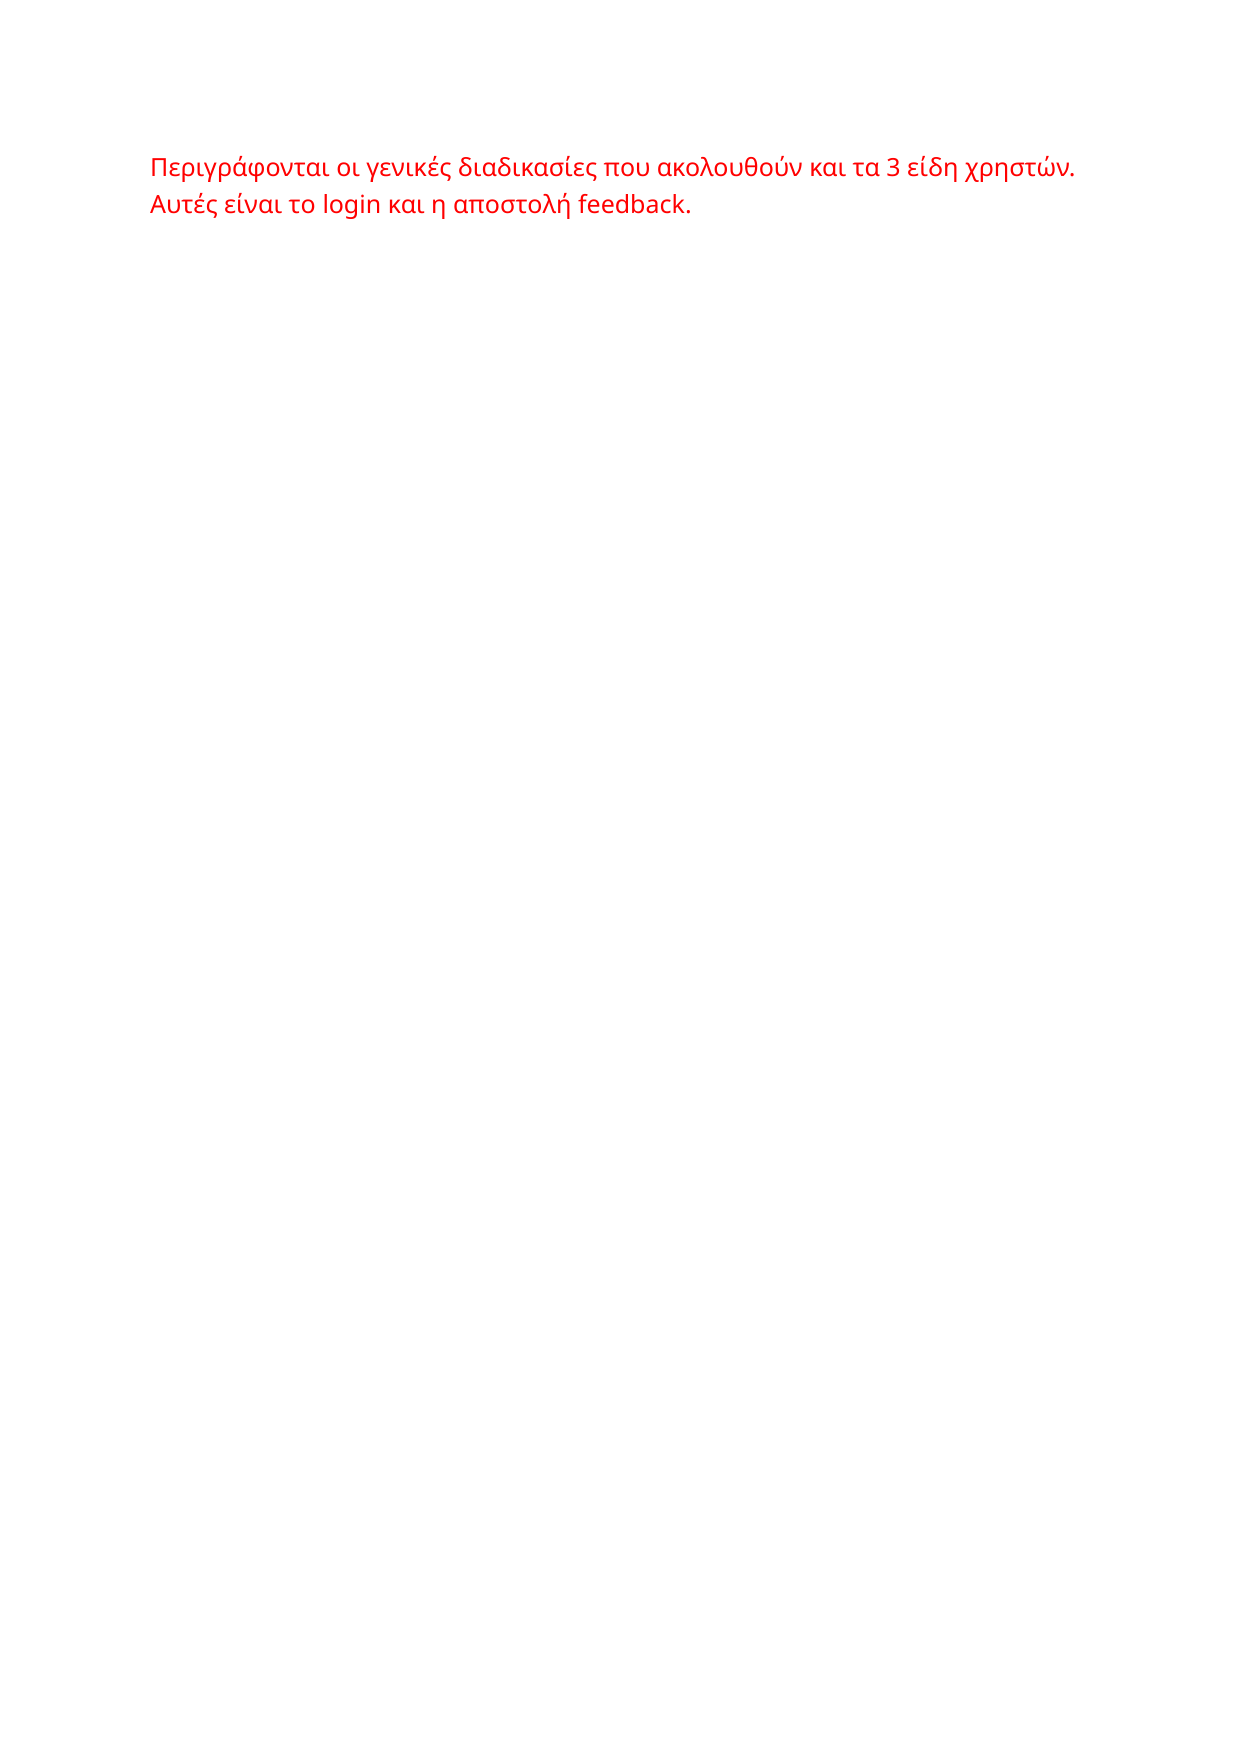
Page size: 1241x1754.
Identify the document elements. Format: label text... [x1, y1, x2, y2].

text Περιγράφονται οι γενικές διαδικασίες που ακολουθούν και τα 3 είδη χρηστών. Αυτές είναι το login και η αποστολή feedback. [150, 150, 1090, 221]
